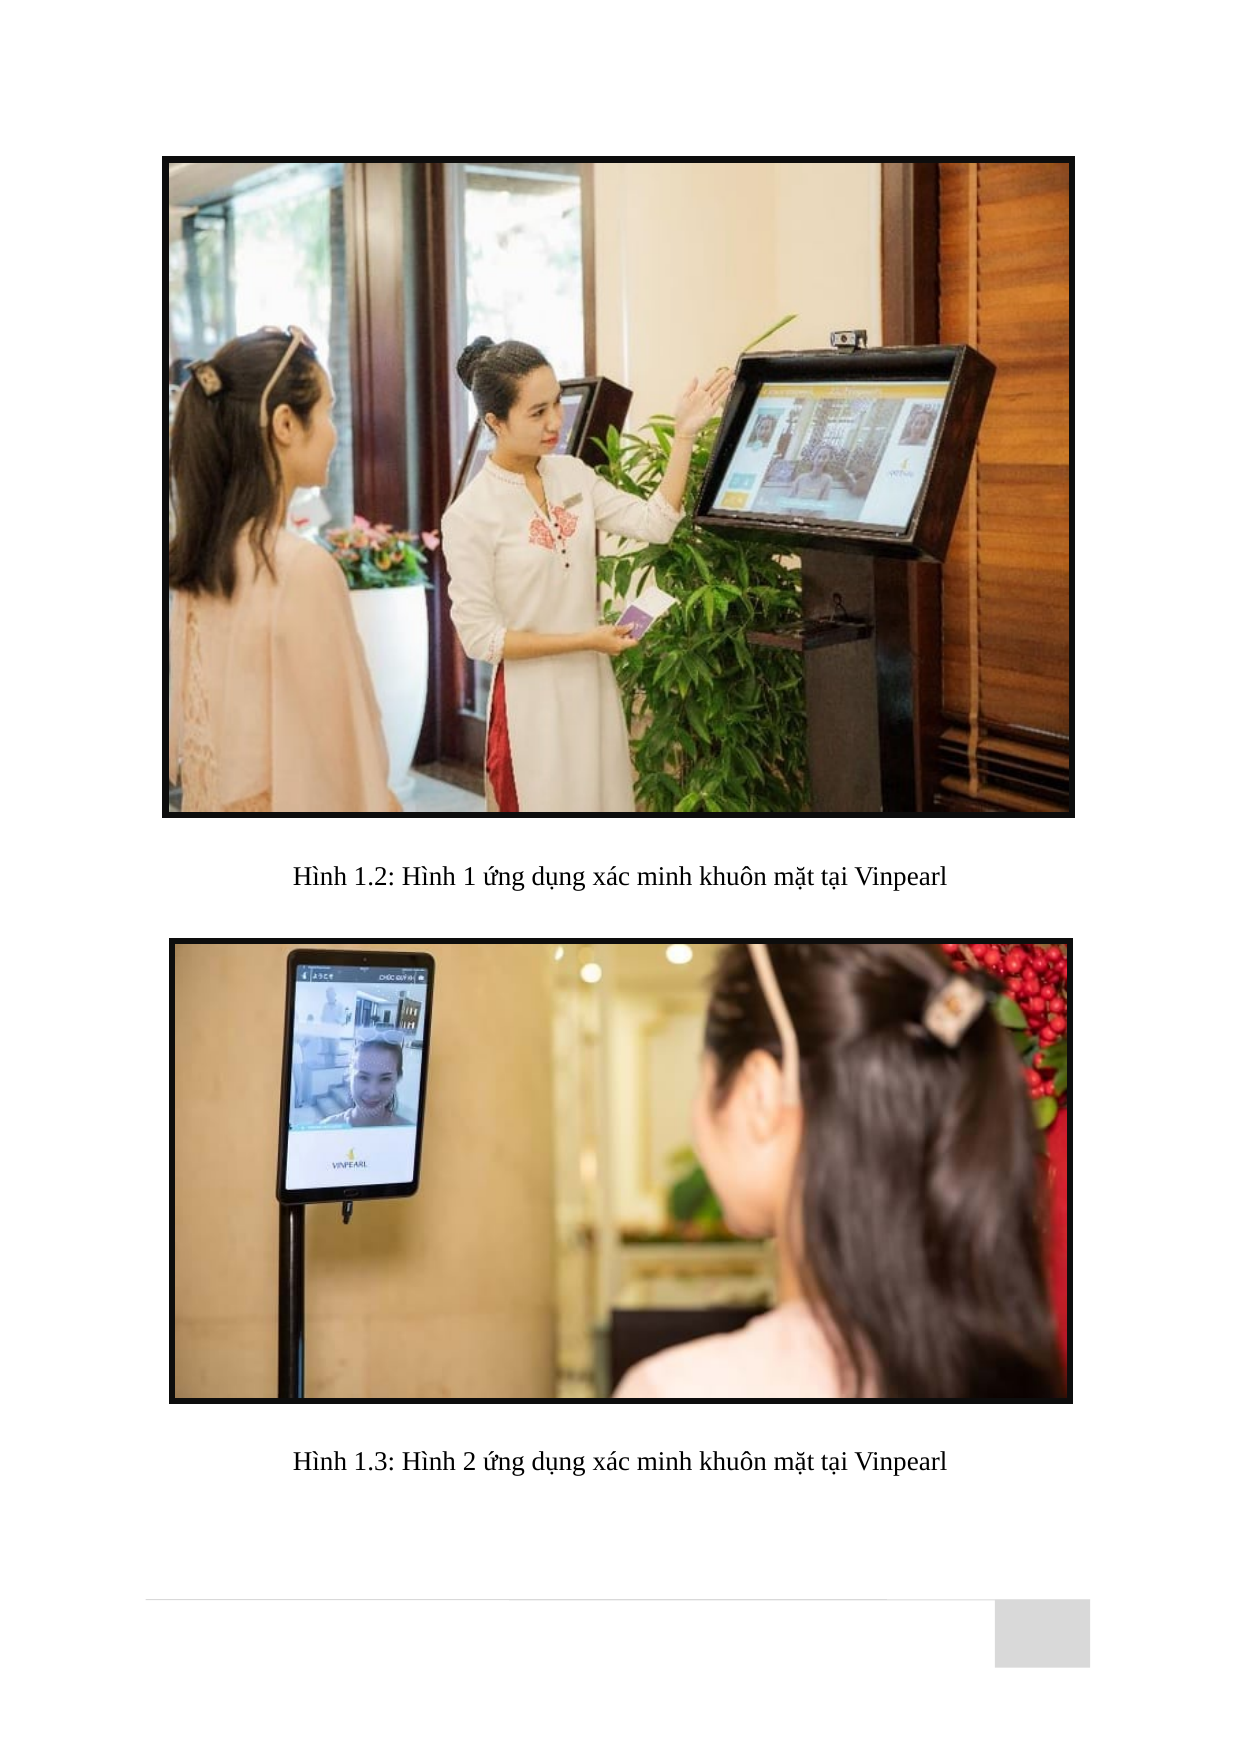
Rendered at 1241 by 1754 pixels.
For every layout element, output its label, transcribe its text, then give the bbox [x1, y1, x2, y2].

picture [169, 163, 1069, 812]
text Hình 1.2: Hình 1 ứng dụng xác minh khuôn mặt tại Vinpearl [150, 860, 1090, 891]
text Hình 1.3: Hình 2 ứng dụng xác minh khuôn mặt tại Vinpearl [150, 1445, 1090, 1477]
picture [175, 944, 1067, 1398]
